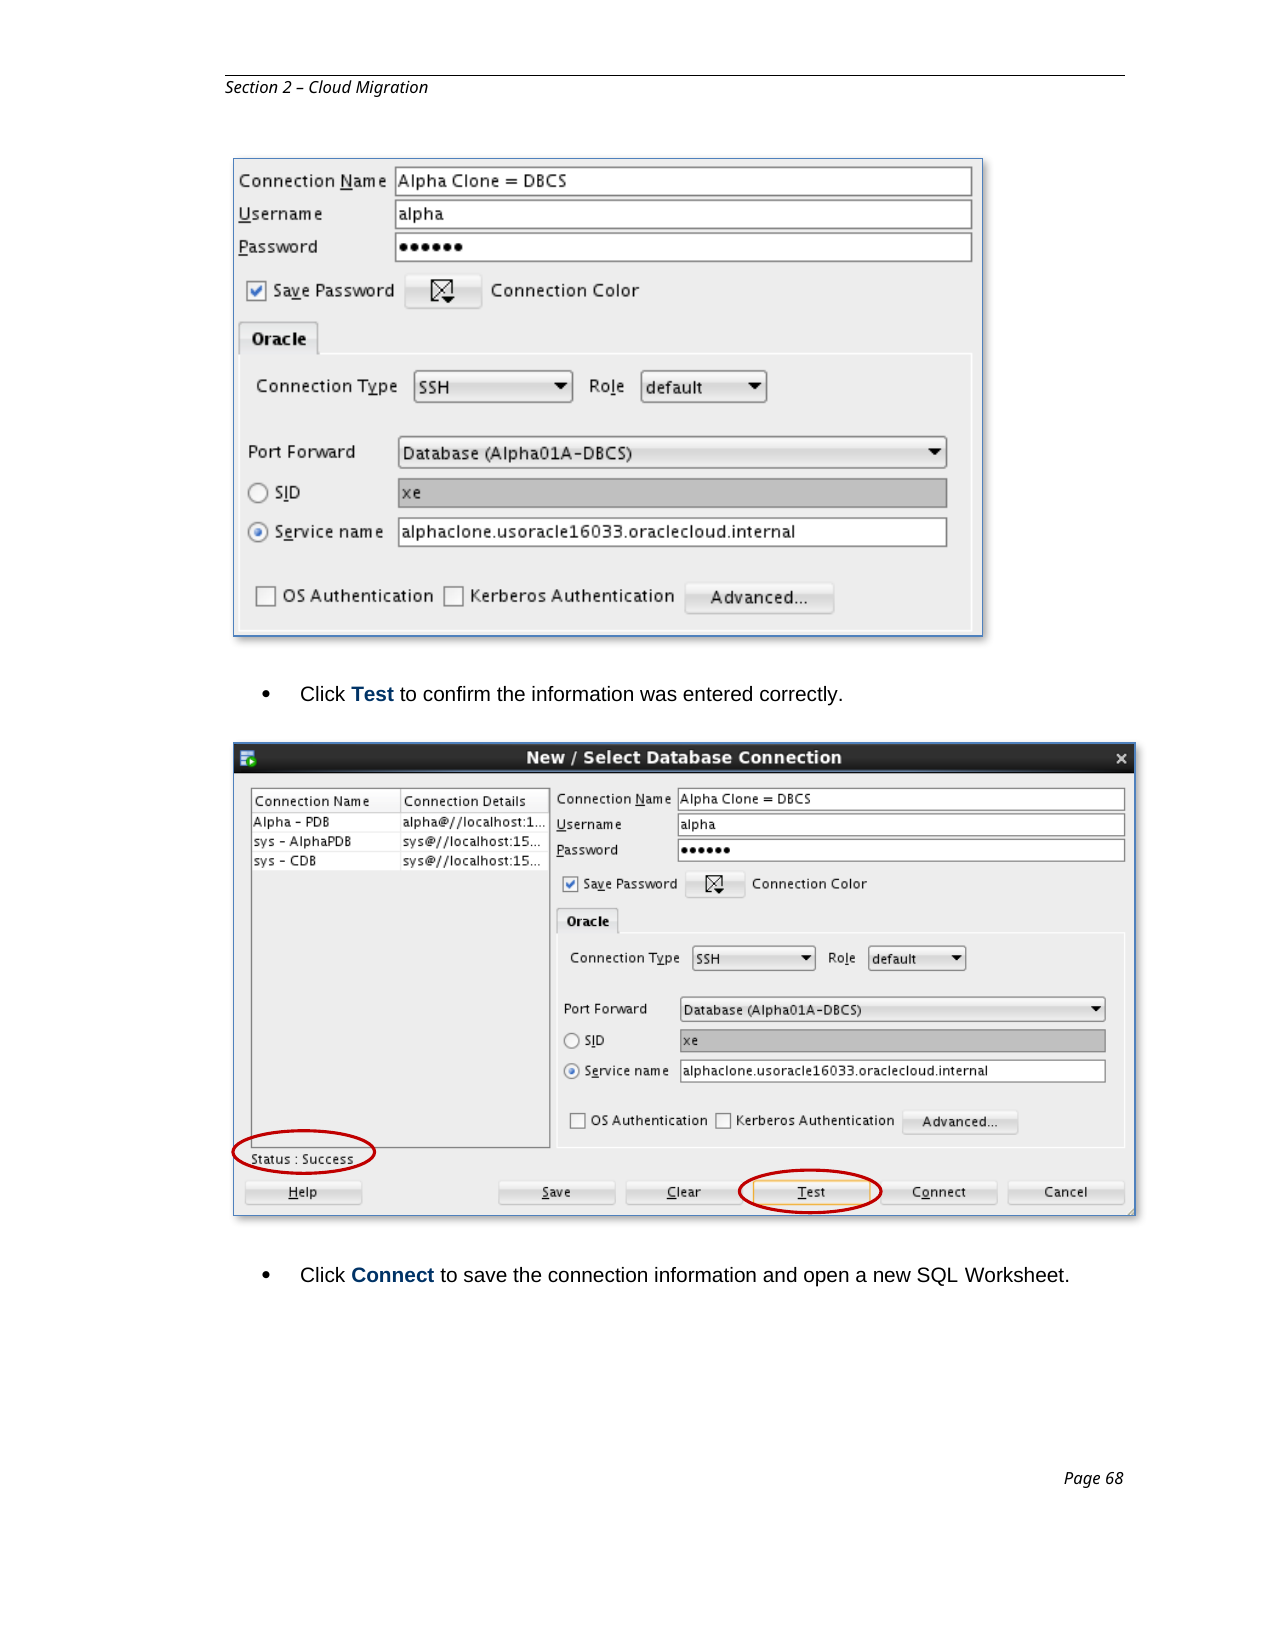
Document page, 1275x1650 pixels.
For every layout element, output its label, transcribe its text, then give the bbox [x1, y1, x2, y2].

picture [234, 744, 1134, 1215]
picture [235, 1133, 372, 1171]
list Click Test to confirm the information was entered correctly. [262, 682, 1125, 706]
list Click Connect to save the connection information and open a new SQL Worksheet. [262, 1263, 1125, 1287]
picture [742, 1172, 879, 1211]
picture [234, 159, 982, 635]
